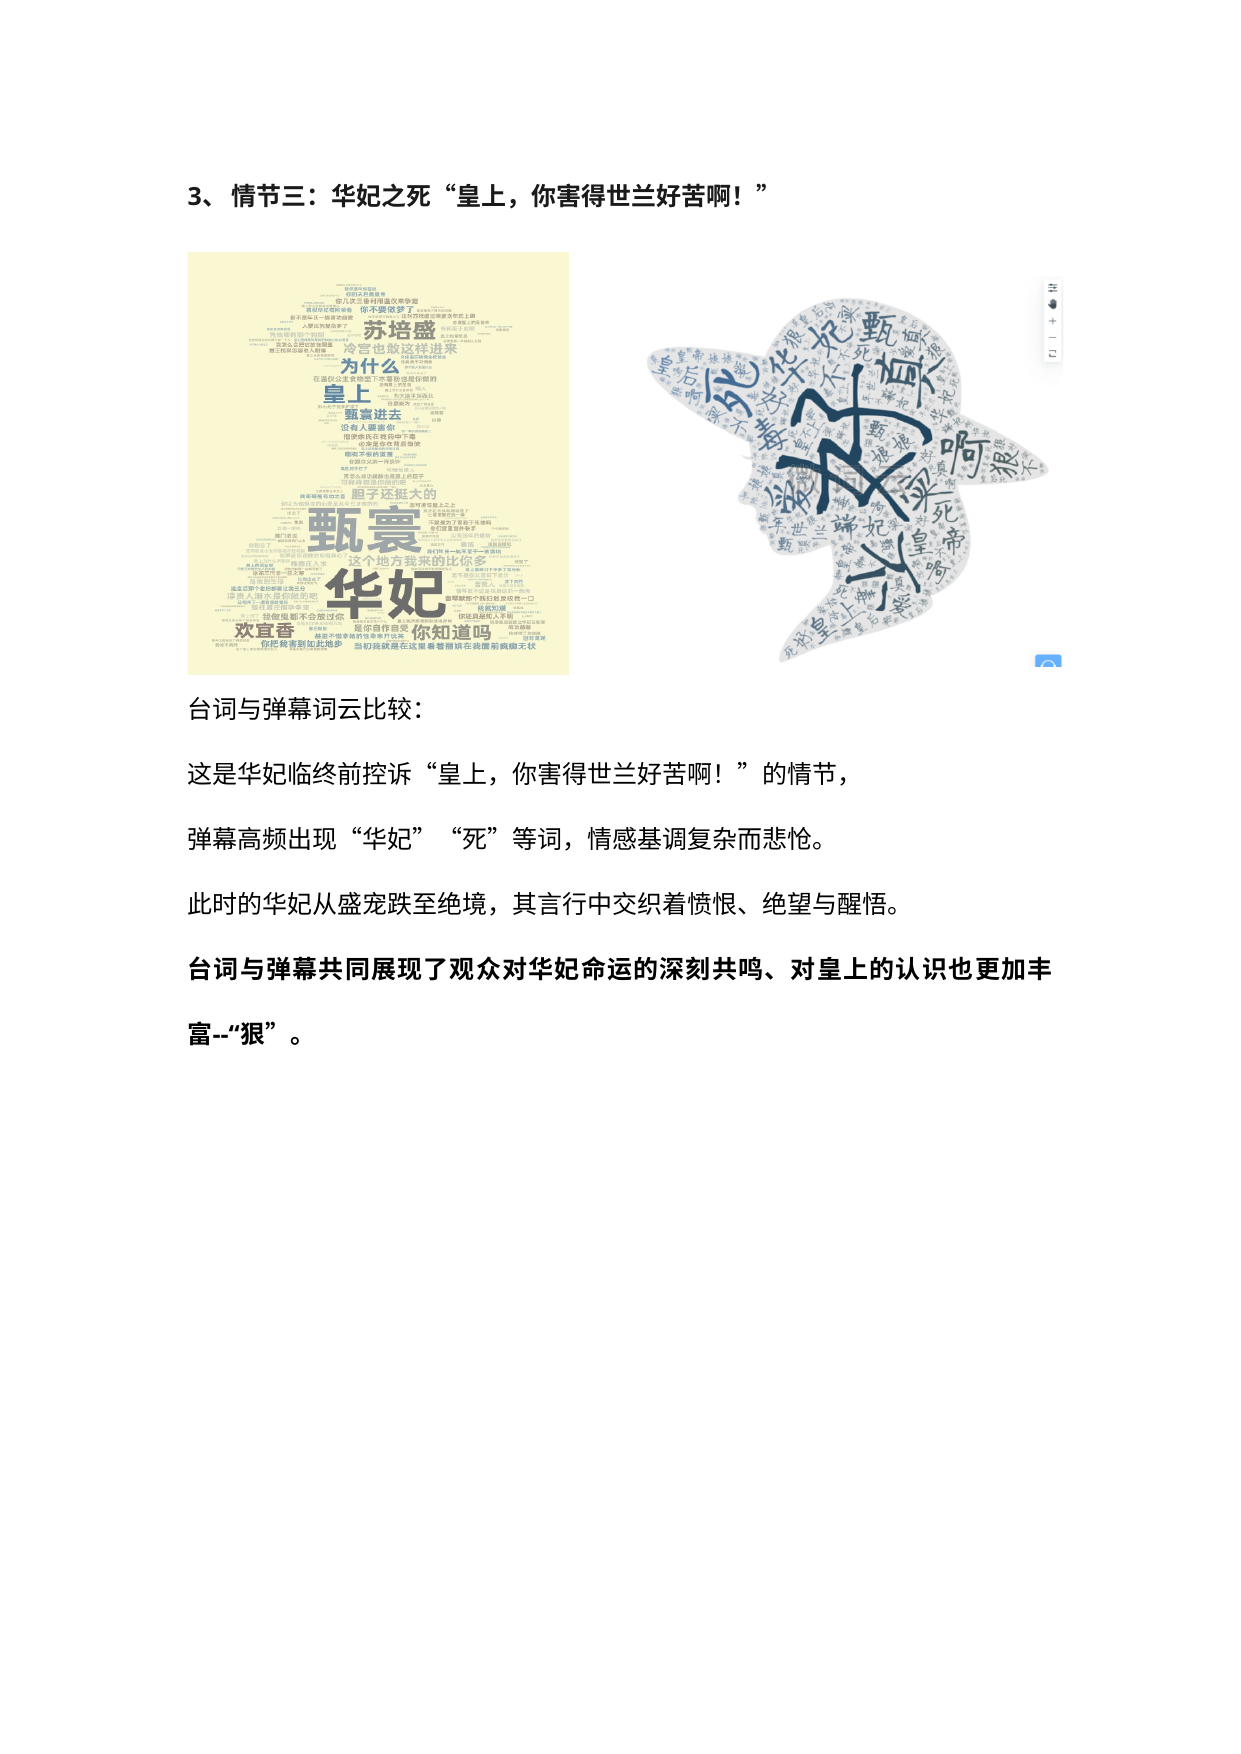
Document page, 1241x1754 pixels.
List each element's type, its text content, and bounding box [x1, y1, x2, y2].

subtitle 情节三：华妃之死“皇上，你害得世兰好苦啊！” [187, 162, 1053, 227]
text 这是华妃临终前控诉“皇上，你害得世兰好苦啊！”的情节， [187, 740, 1053, 805]
text 此时的华妃从盛宠跌至绝境，其言行中交织着愤恨、绝望与醒悟。 [187, 870, 1053, 935]
picture [645, 276, 1064, 667]
text 弹幕高频出现“华妃”“死”等词，情感基调复杂而悲怆。 [187, 805, 1053, 870]
text 台词与弹幕共同展现了观众对华妃命运的深刻共鸣、对皇上的认识也更加丰富--“狠”。 [187, 935, 1053, 1065]
text 台词与弹幕词云比较： [187, 675, 1053, 740]
picture [187, 252, 569, 675]
